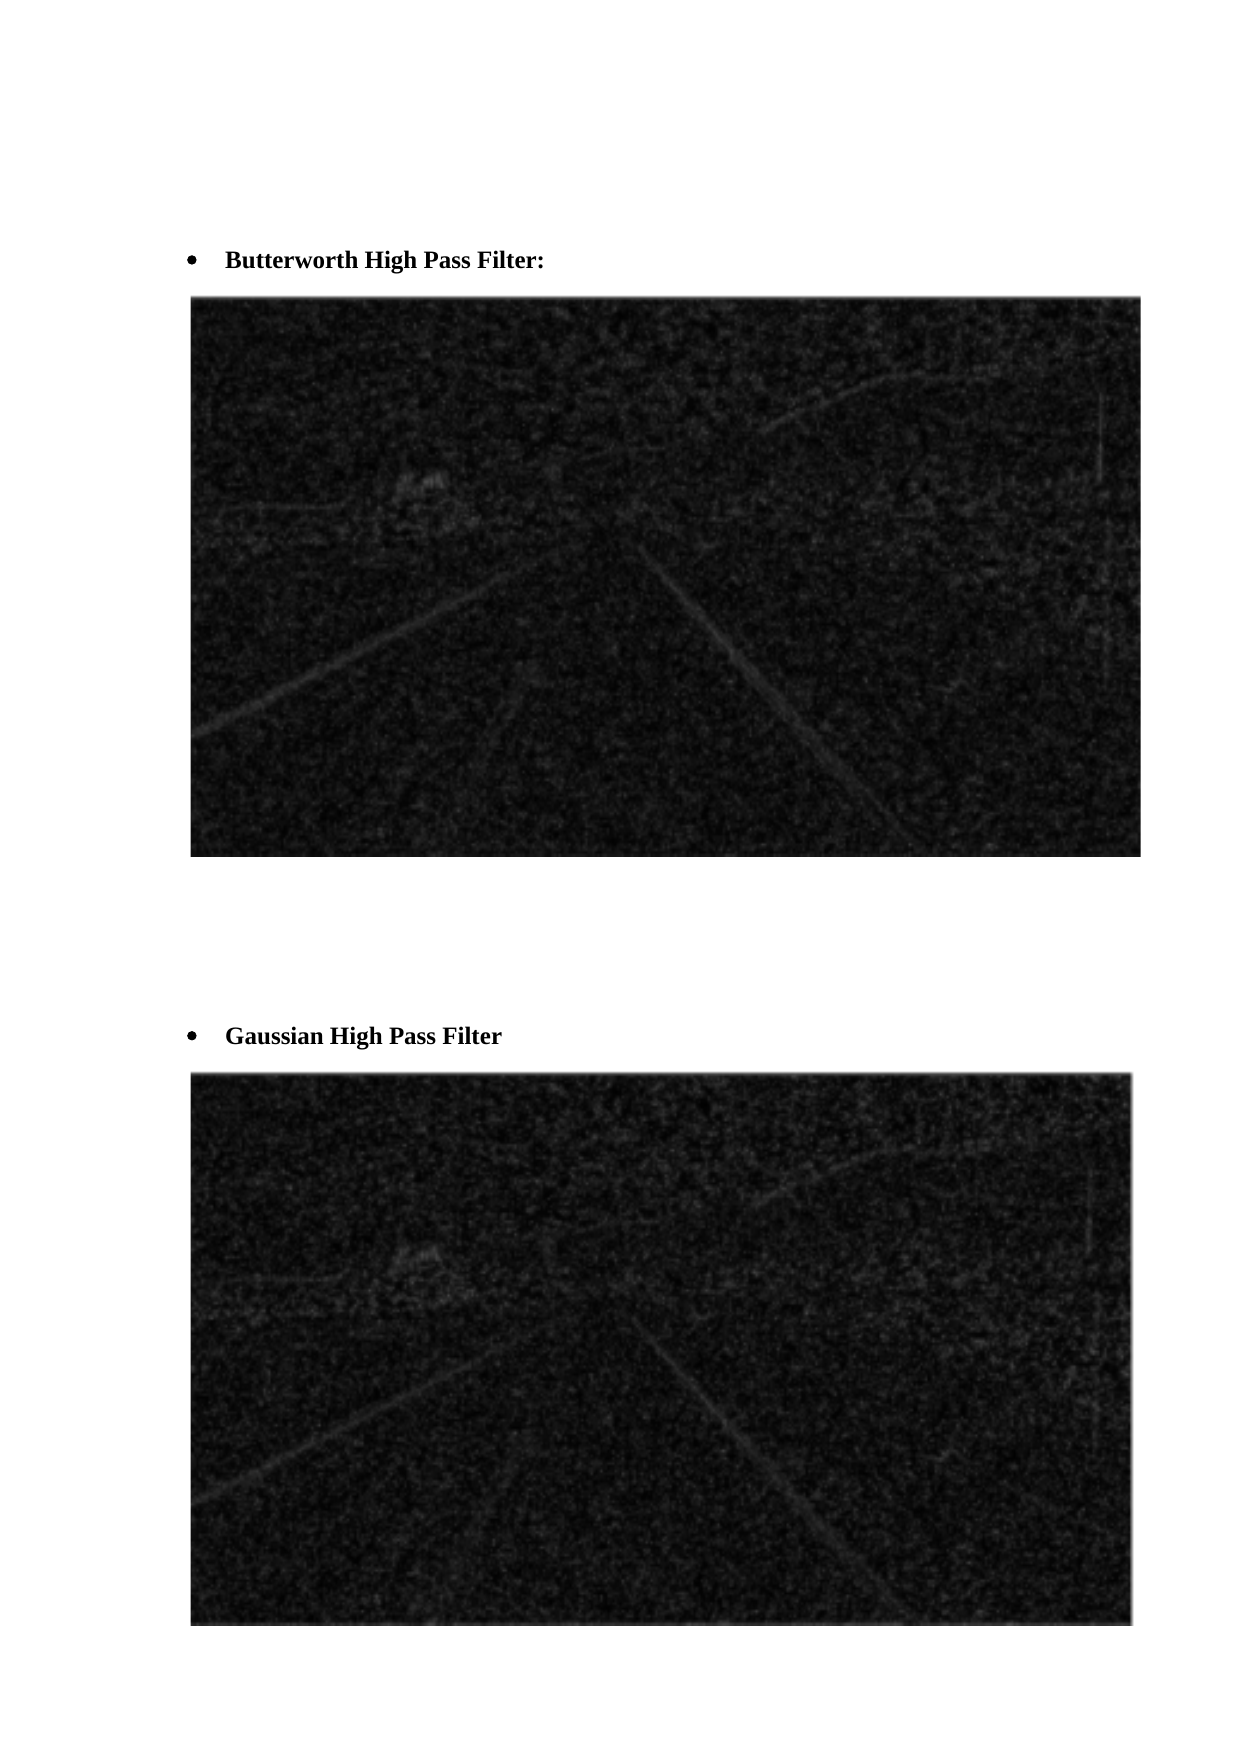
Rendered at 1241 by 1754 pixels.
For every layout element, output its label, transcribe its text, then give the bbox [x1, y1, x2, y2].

list Gaussian High Pass Filter [187, 1021, 1090, 1050]
picture [190, 295, 1141, 857]
list Butterworth High Pass Filter: [187, 245, 1090, 274]
picture [190, 1071, 1136, 1626]
